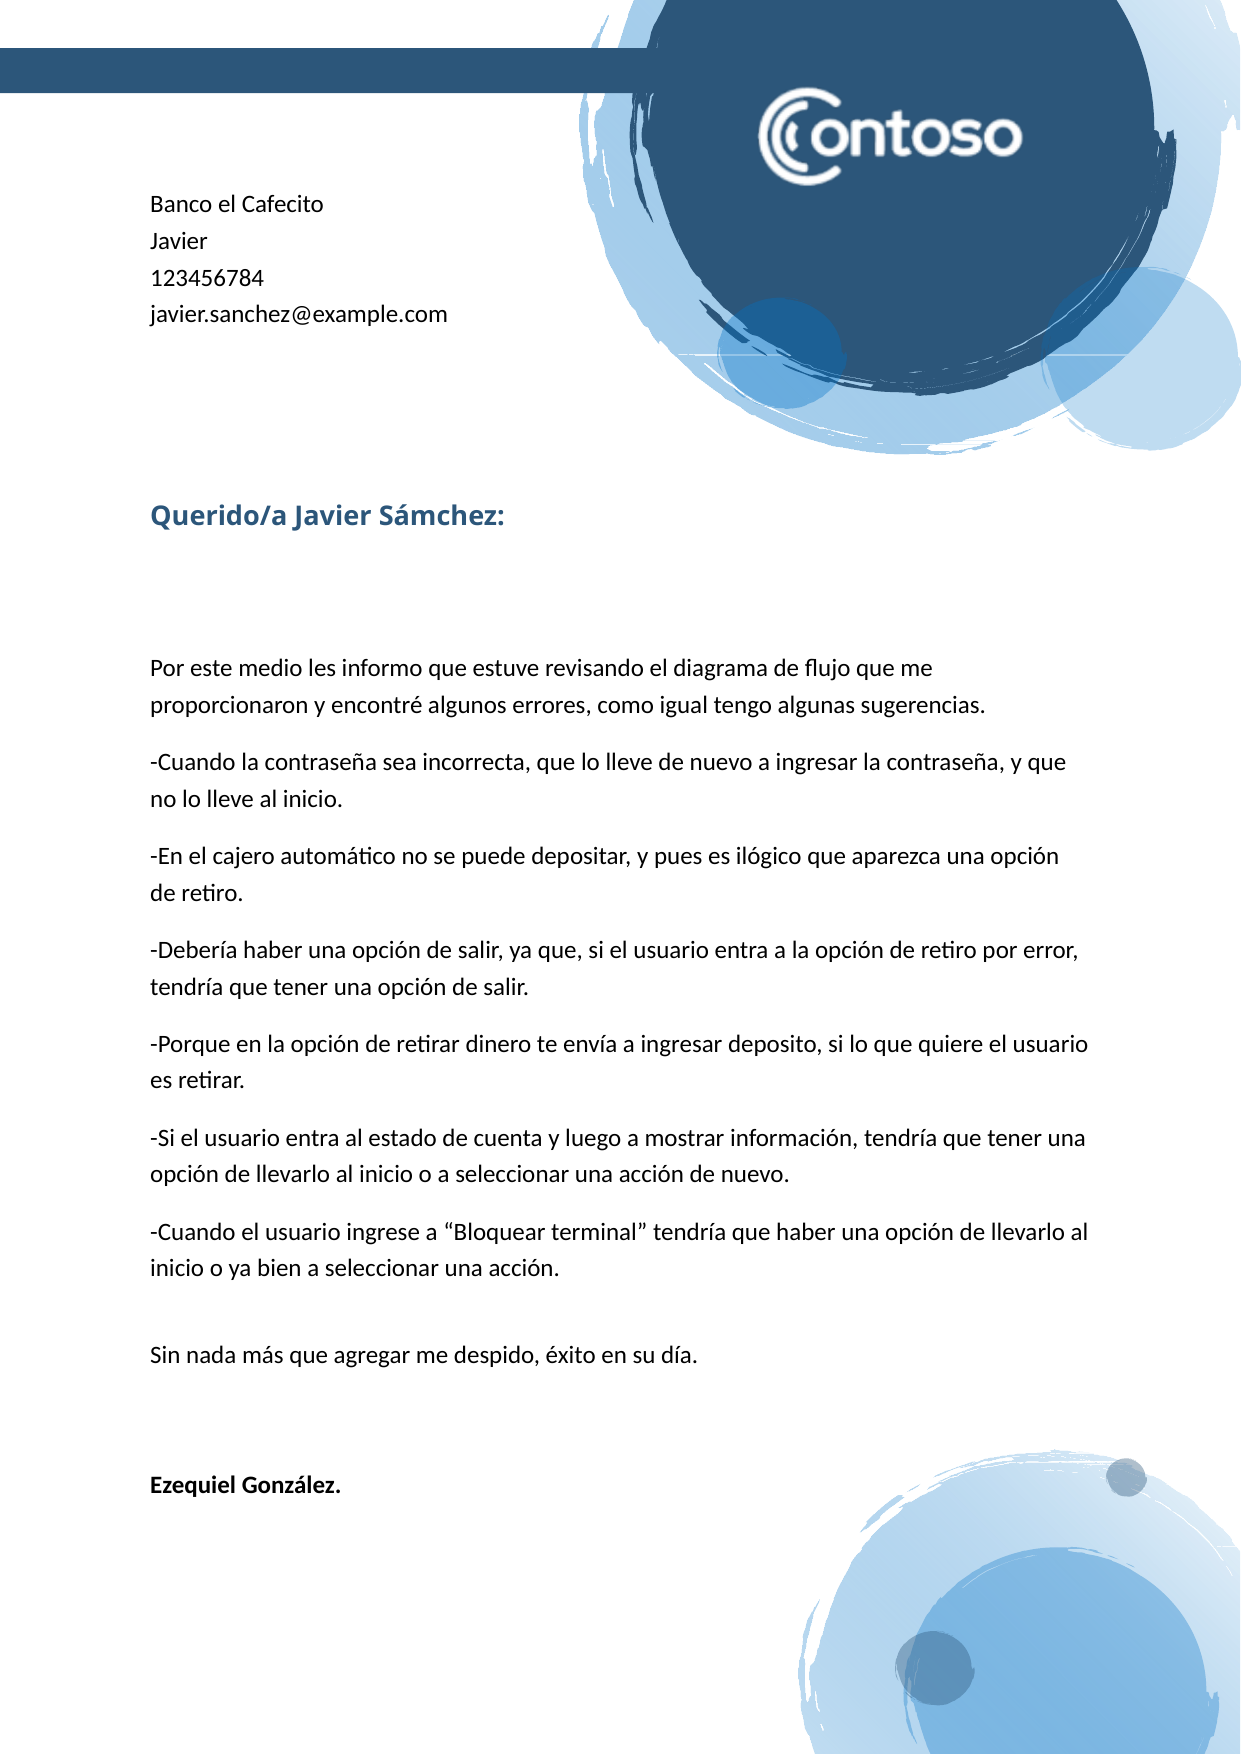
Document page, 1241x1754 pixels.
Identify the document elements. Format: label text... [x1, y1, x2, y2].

text Sin nada más que agregar me despido, éxito en su día. [150, 1339, 1090, 1369]
text 123456784 [150, 262, 1090, 292]
text -Cuando la contraseña sea incorrecta, que lo lleve de nuevo a ingresar la contraseña, y que no lo lleve al inicio. [150, 746, 1090, 813]
text -Cuando el usuario ingrese a “Bloquear terminal” tendría que haber una opción de llevarlo al inicio o ya bien a seleccionar una acción. [150, 1216, 1090, 1283]
text Ezequiel González. [150, 1469, 1090, 1500]
text -En el cajero automático no se puede depositar, y pues es ilógico que aparezca una opción de retiro. [150, 840, 1090, 907]
text javier.sanchez@example.com [150, 298, 1090, 329]
text Javier [150, 225, 1090, 256]
text Querido/a Javier Sámchez: [150, 496, 1090, 533]
text -Porque en la opción de retirar dinero te envía a ingresar deposito, si lo que quiere el usuario es retirar. [150, 1028, 1090, 1095]
picture [749, 79, 1032, 188]
text -Debería haber una opción de salir, ya que, si el usuario entra a la opción de retiro por error, tendría que tener una opción de salir. [150, 934, 1090, 1001]
text Banco el Cafecito [150, 189, 1090, 219]
text -Si el usuario entra al estado de cuenta y luego a mostrar información, tendría que tener una opción de llevarlo al inicio o a seleccionar una acción de nuevo. [150, 1122, 1090, 1189]
text Por este medio les informo que estuve revisando el diagrama de flujo que me proporcionaron y encontré algunos errores, como igual tengo algunas sugerencias. [150, 652, 1090, 719]
